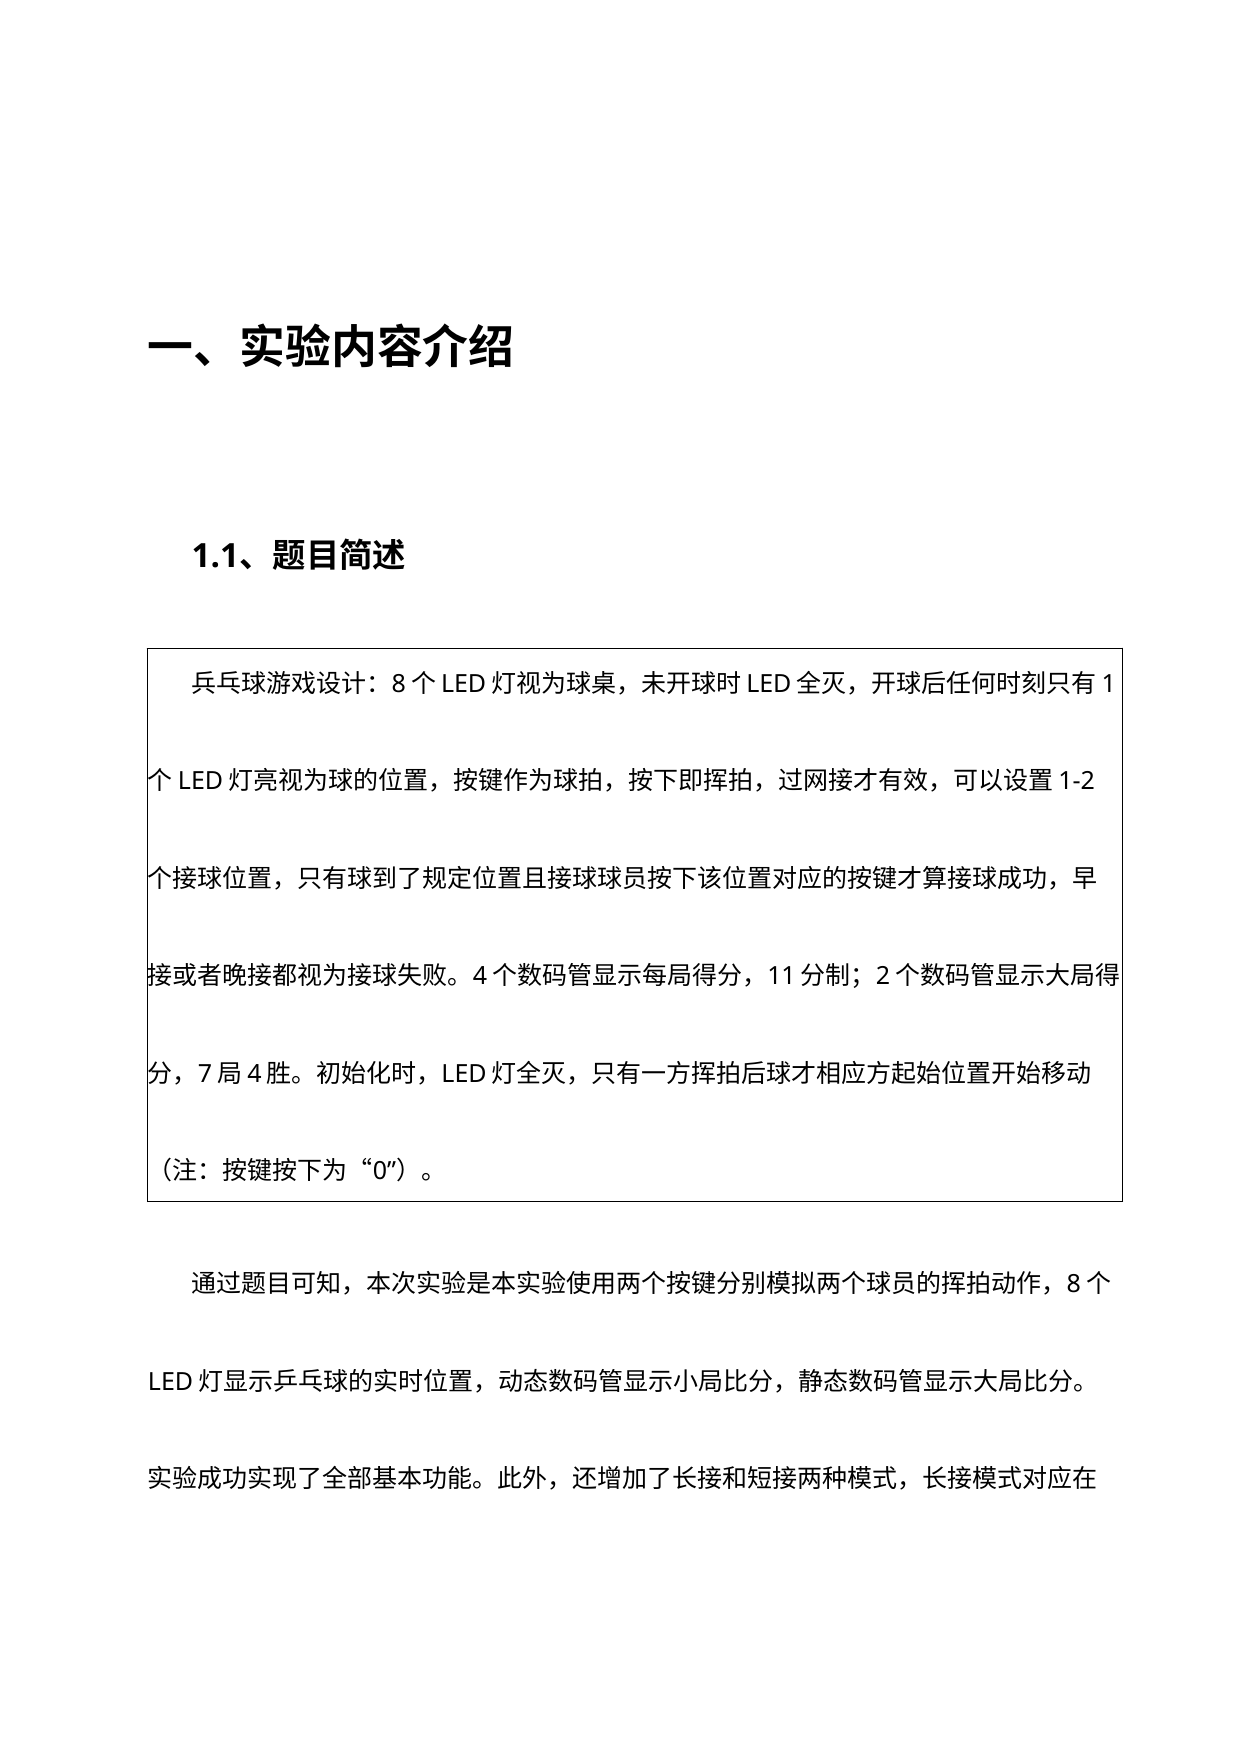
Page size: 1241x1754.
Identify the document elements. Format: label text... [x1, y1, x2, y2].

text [148, 1249, 1122, 1509]
subtitle 一、实验内容介绍 [148, 295, 1122, 392]
subtitle 1.1、题目简述 [148, 520, 1122, 585]
text 兵乓球游戏设计：8个LED灯视为球桌，未开球时LED全灭，开球后任何时刻只有1个LED灯亮视为球的位置，按键作为球拍，按下即挥拍，过网接才有效，可以设置1-2个接球位置，只有球到了规定位置且接球球员按下该位置对应的按键才算接球成功，早接或者晚接都视为接球失败。4个数码管显示每局得分，11分制；2个数码管显示大局得分，7局4胜。初始化时，LED灯全灭，只有一方挥拍后球才相应方起始位置开始移动（注：按键按下为“0”）。 [148, 649, 1122, 1201]
